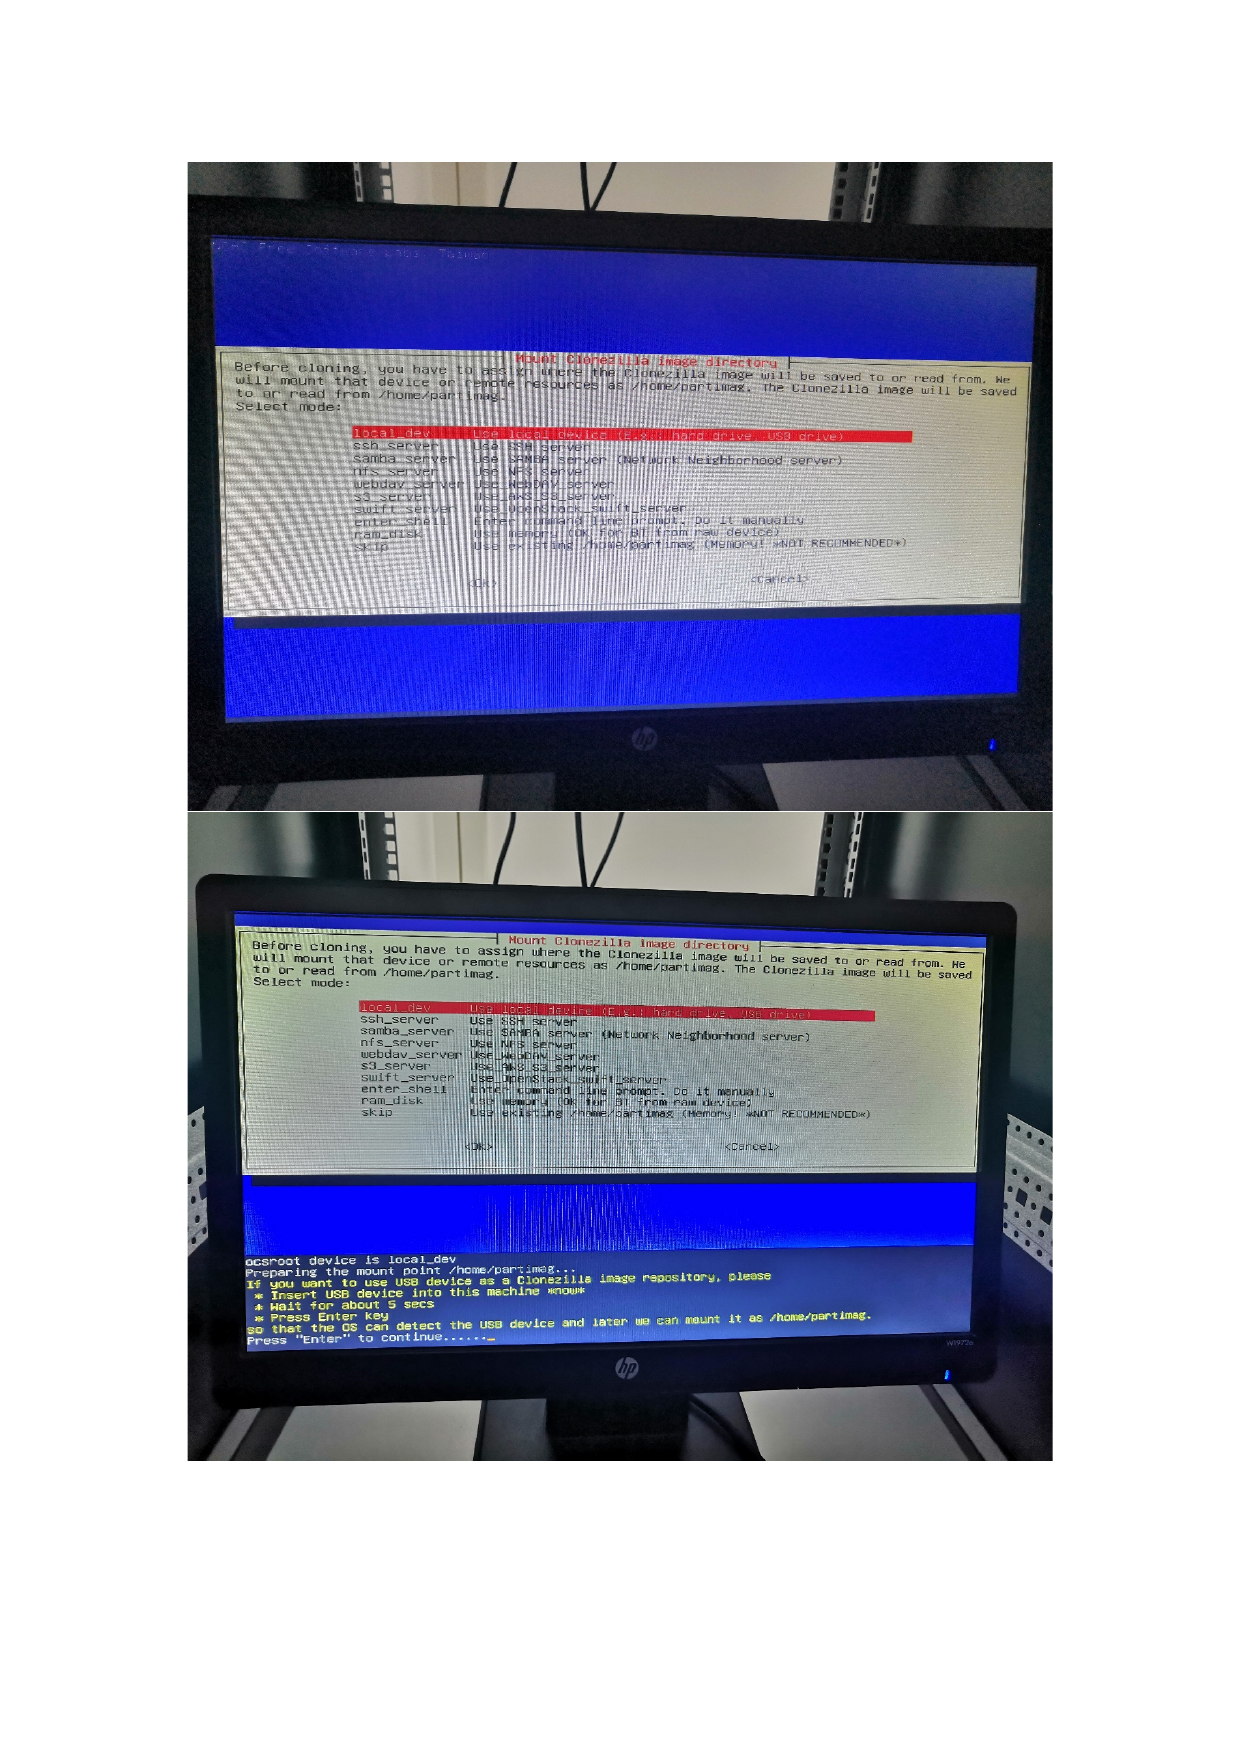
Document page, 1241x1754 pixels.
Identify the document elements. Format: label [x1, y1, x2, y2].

picture [187, 162, 1053, 811]
picture [187, 812, 1053, 1461]
